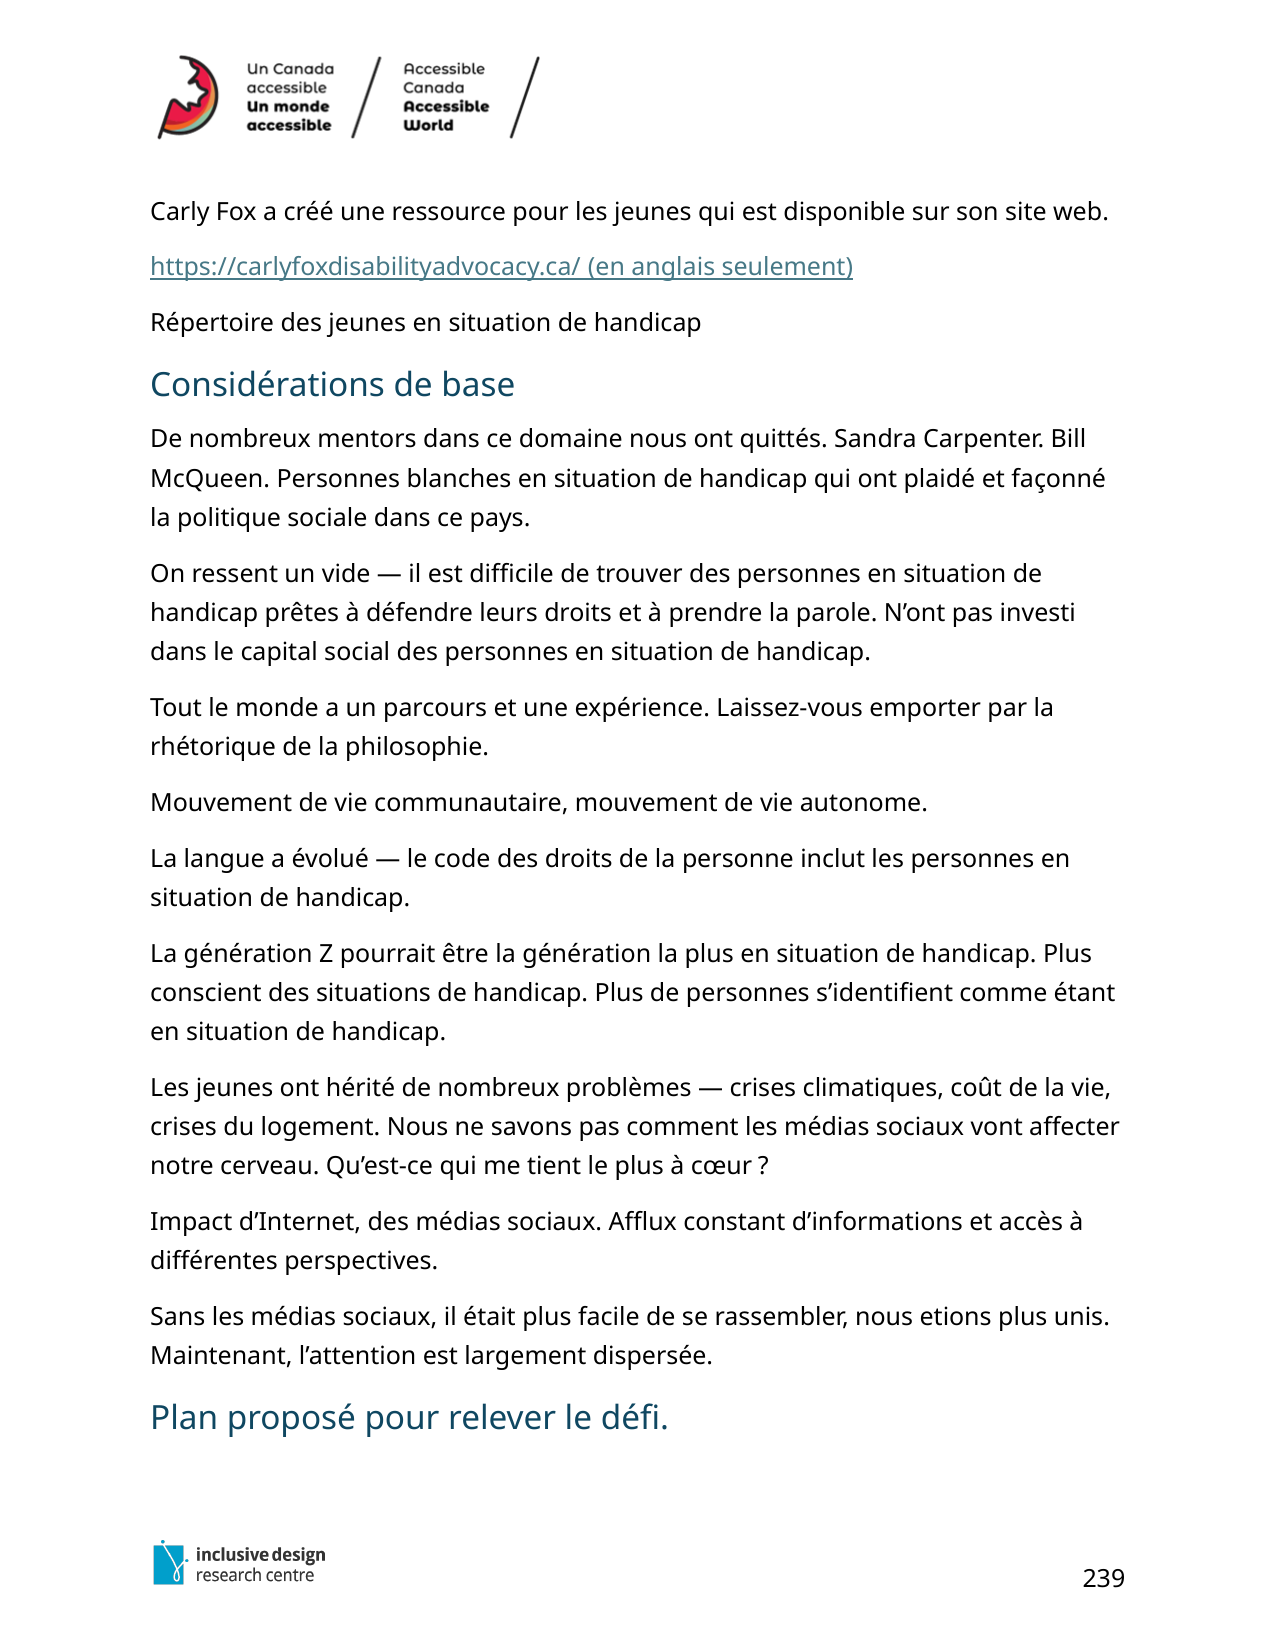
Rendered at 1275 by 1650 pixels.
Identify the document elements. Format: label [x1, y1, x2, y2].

picture [150, 1538, 340, 1601]
picture [150, 48, 547, 147]
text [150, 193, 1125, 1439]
